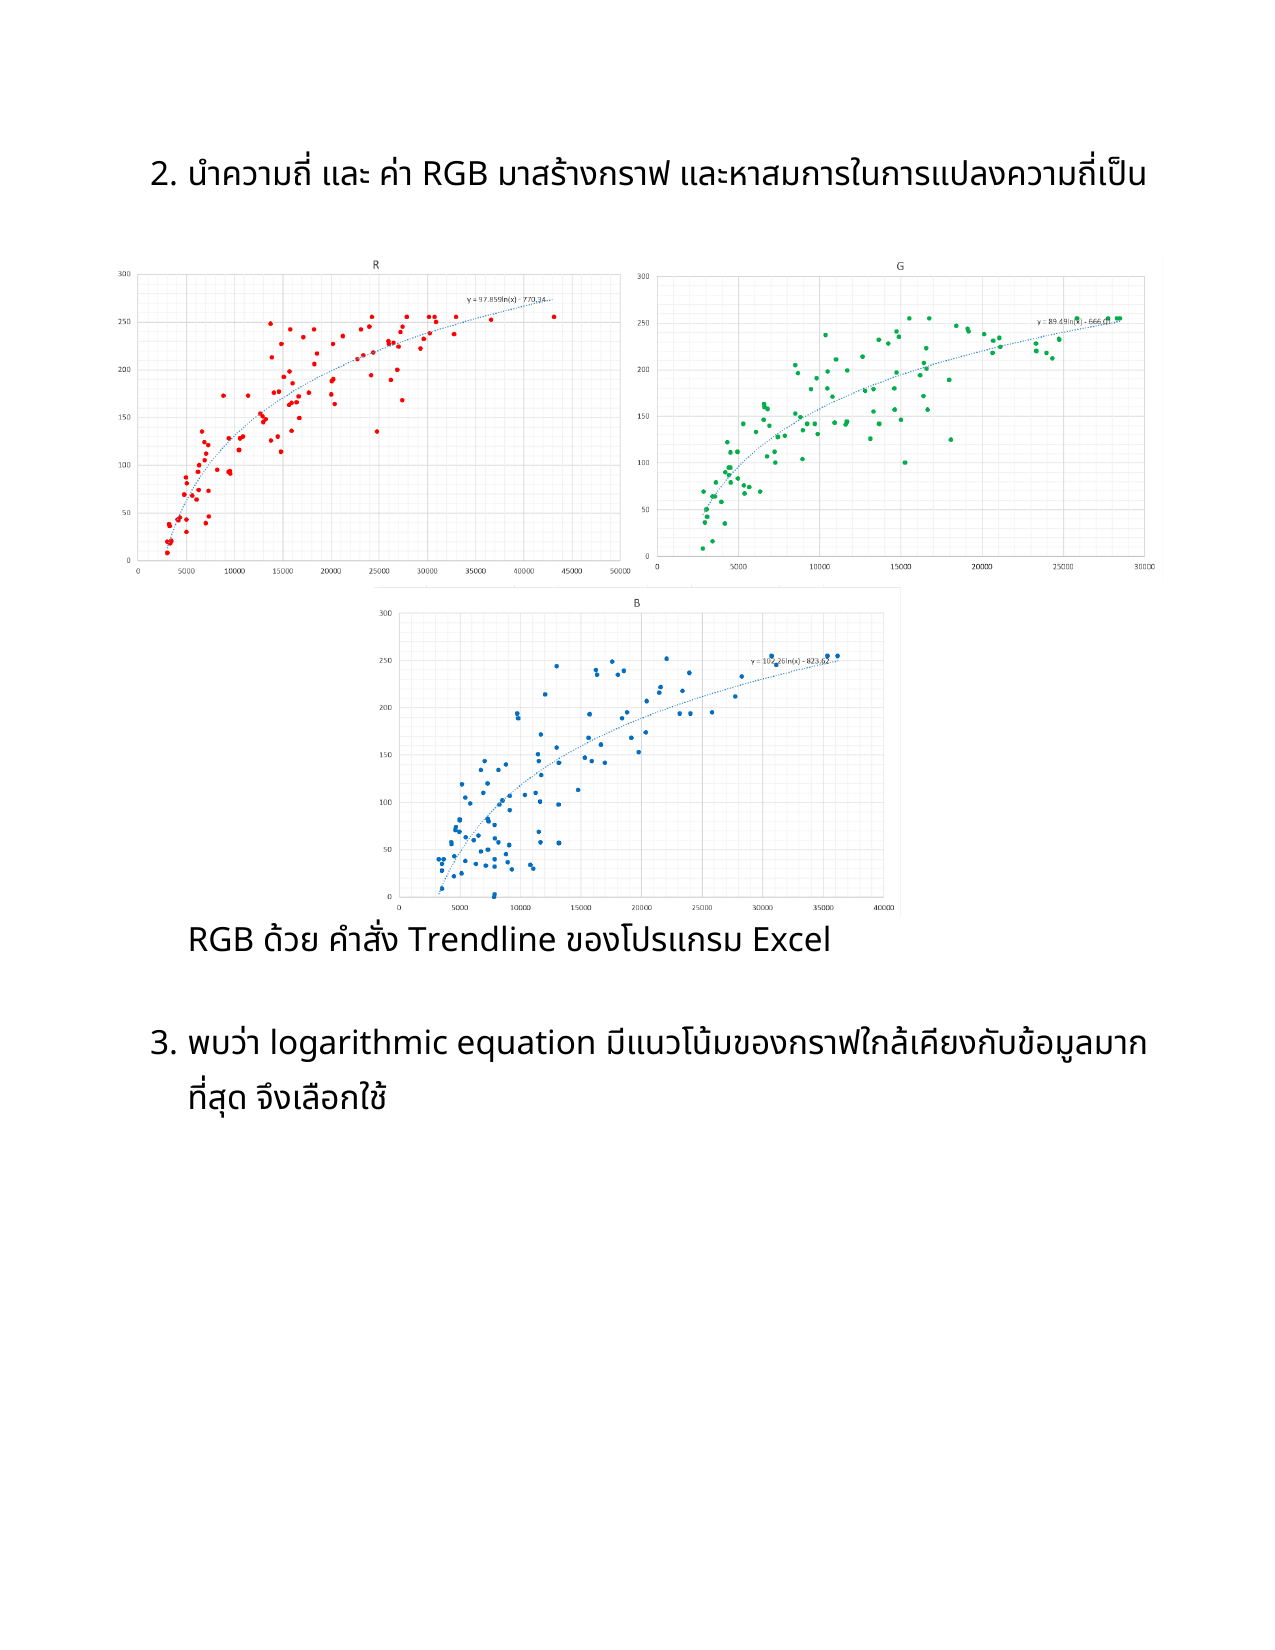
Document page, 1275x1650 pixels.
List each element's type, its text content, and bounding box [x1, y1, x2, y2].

picture [374, 585, 901, 916]
picture [112, 251, 1163, 581]
list พบว่า logarithmic equation มีแนวโน้มของกราฟใกล้เคียงกับข้อมูลมากที่สุด จึงเลือกใช้ [150, 1019, 1162, 1124]
list นำความถี่ และ ค่า RGB มาสร้างกราฟ และหาสมการในการแปลงความถี่เป็น RGB ด้วย คำสั่ง Trendline ของโปรแกรม Excel [150, 150, 1162, 256]
